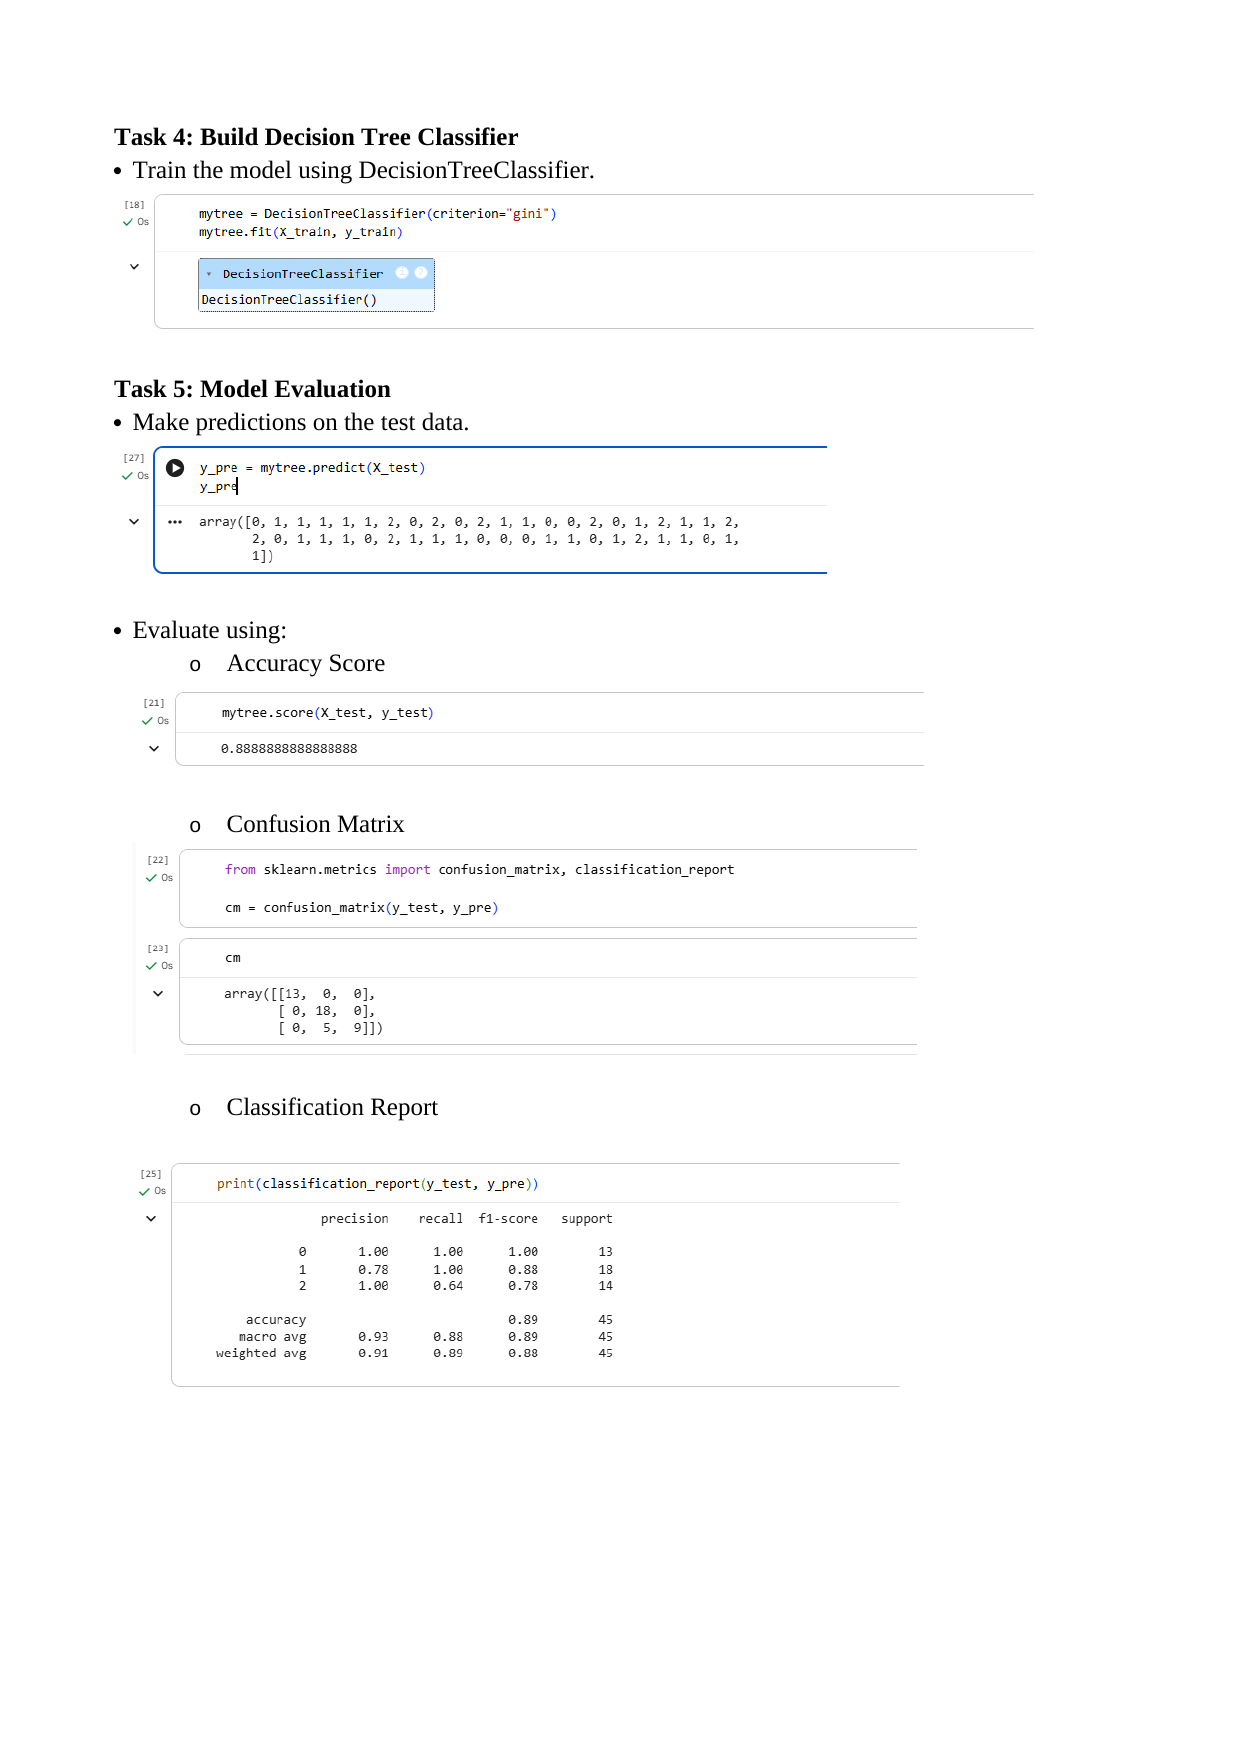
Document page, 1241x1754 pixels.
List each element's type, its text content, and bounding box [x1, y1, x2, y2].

list Accuracy Score [189, 648, 1134, 678]
picture [132, 1159, 900, 1393]
picture [132, 682, 924, 772]
list Classification Report [189, 1092, 1134, 1122]
list Evaluate using: [114, 616, 1134, 644]
list Make predictions on the test data. [114, 407, 1134, 436]
picture [113, 440, 828, 579]
picture [132, 842, 917, 1055]
list Confusion Matrix [189, 809, 1134, 838]
text Task 5: Model Evaluation [114, 374, 1134, 403]
text Task 4: Build Decision Tree Classifier [114, 122, 1134, 151]
list Train the model using DecisionTreeClassifier. [114, 155, 1134, 184]
picture [113, 187, 1034, 337]
